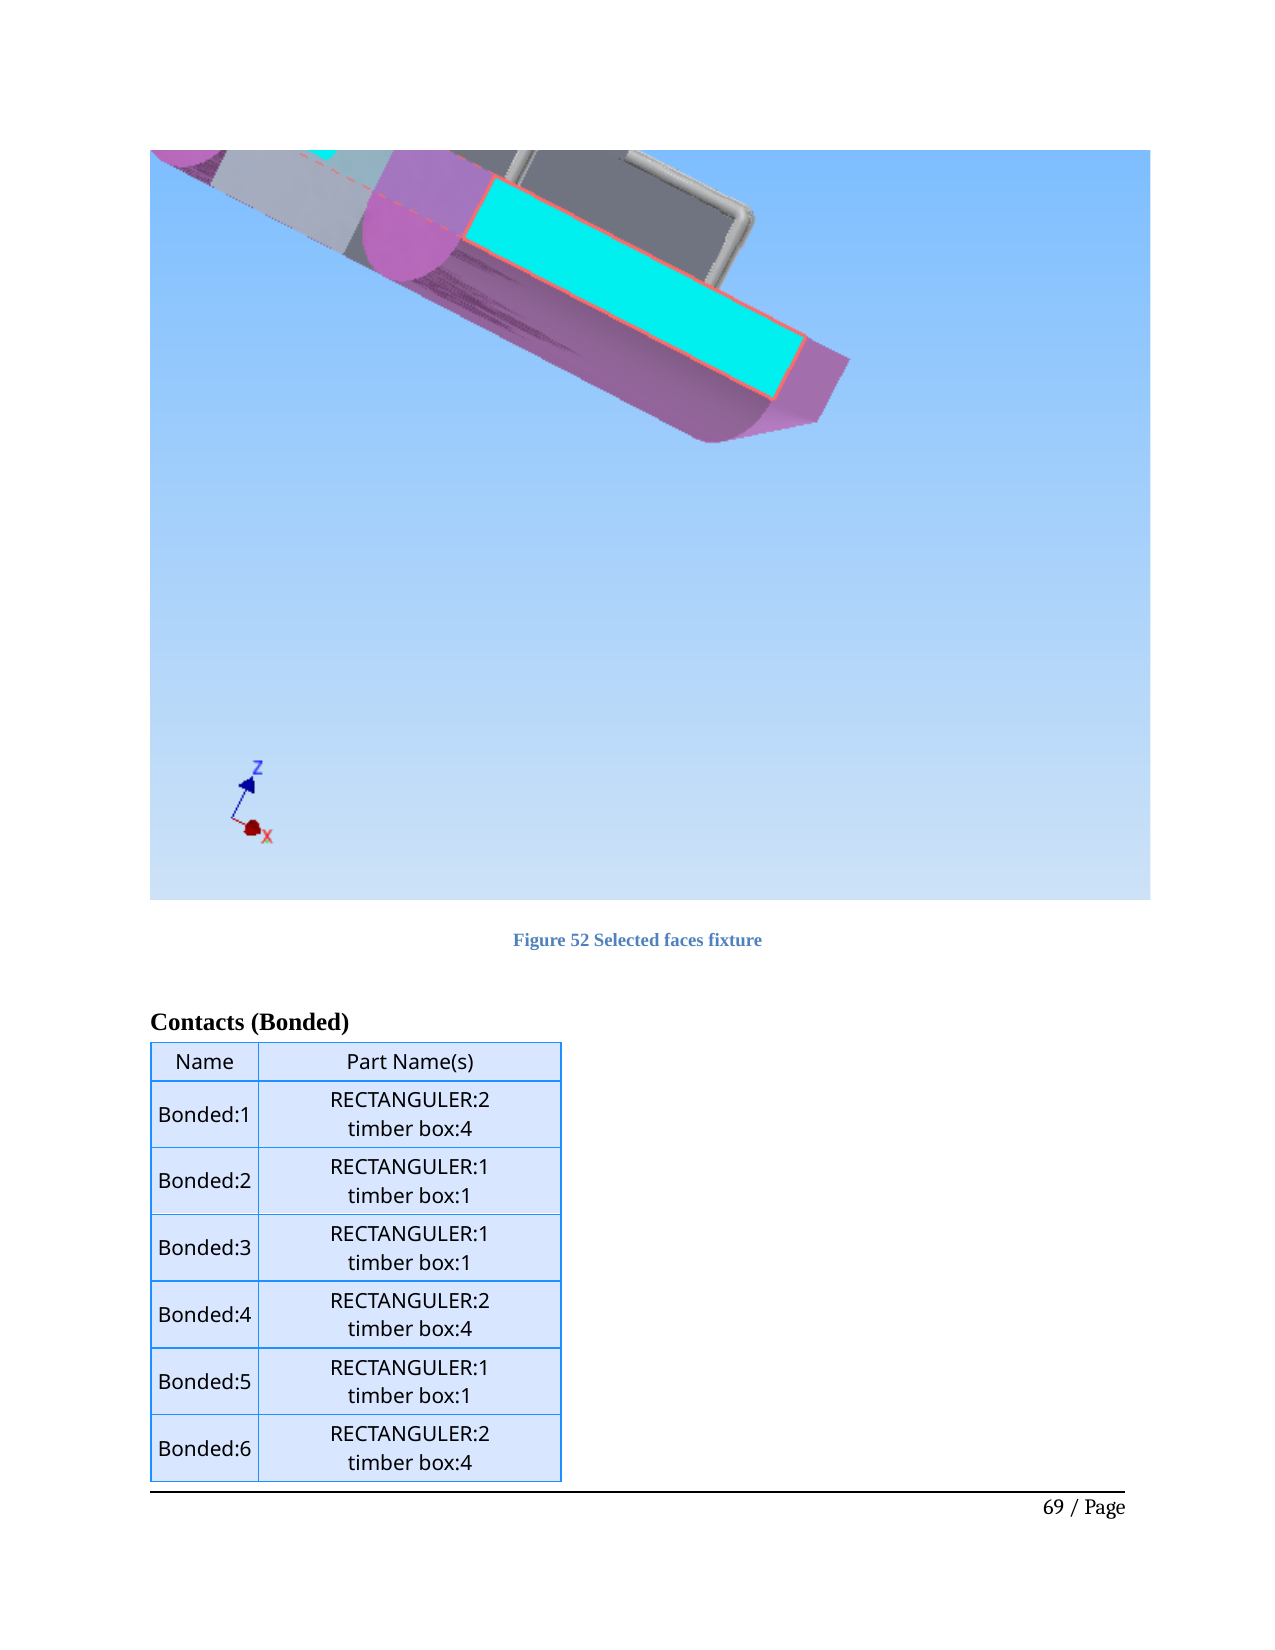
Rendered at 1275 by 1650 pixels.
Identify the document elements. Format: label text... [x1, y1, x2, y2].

table_cell RECTANGULER:1 timber box:1 [259, 1349, 560, 1414]
table_cell RECTANGULER:2 timber box:4 [259, 1082, 560, 1147]
table_cell RECTANGULER:2 timber box:4 [259, 1282, 560, 1347]
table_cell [259, 1415, 560, 1481]
table_cell Bonded:4 [152, 1282, 258, 1347]
table_header Part Name(s) [259, 1043, 560, 1080]
table_cell Bonded:5 [152, 1349, 258, 1414]
table_header Name [152, 1043, 258, 1080]
table_cell Bonded:2 [152, 1148, 258, 1213]
picture [150, 150, 1151, 900]
table_cell Bonded:1 [152, 1082, 258, 1147]
table_cell RECTANGULER:1 timber box:1 [259, 1148, 560, 1213]
table_cell Bonded:3 [152, 1215, 258, 1280]
table_cell Bonded:6 [152, 1415, 258, 1481]
table_cell RECTANGULER:1 timber box:1 [259, 1215, 560, 1280]
text Contacts (Bonded) [150, 1007, 1125, 1035]
